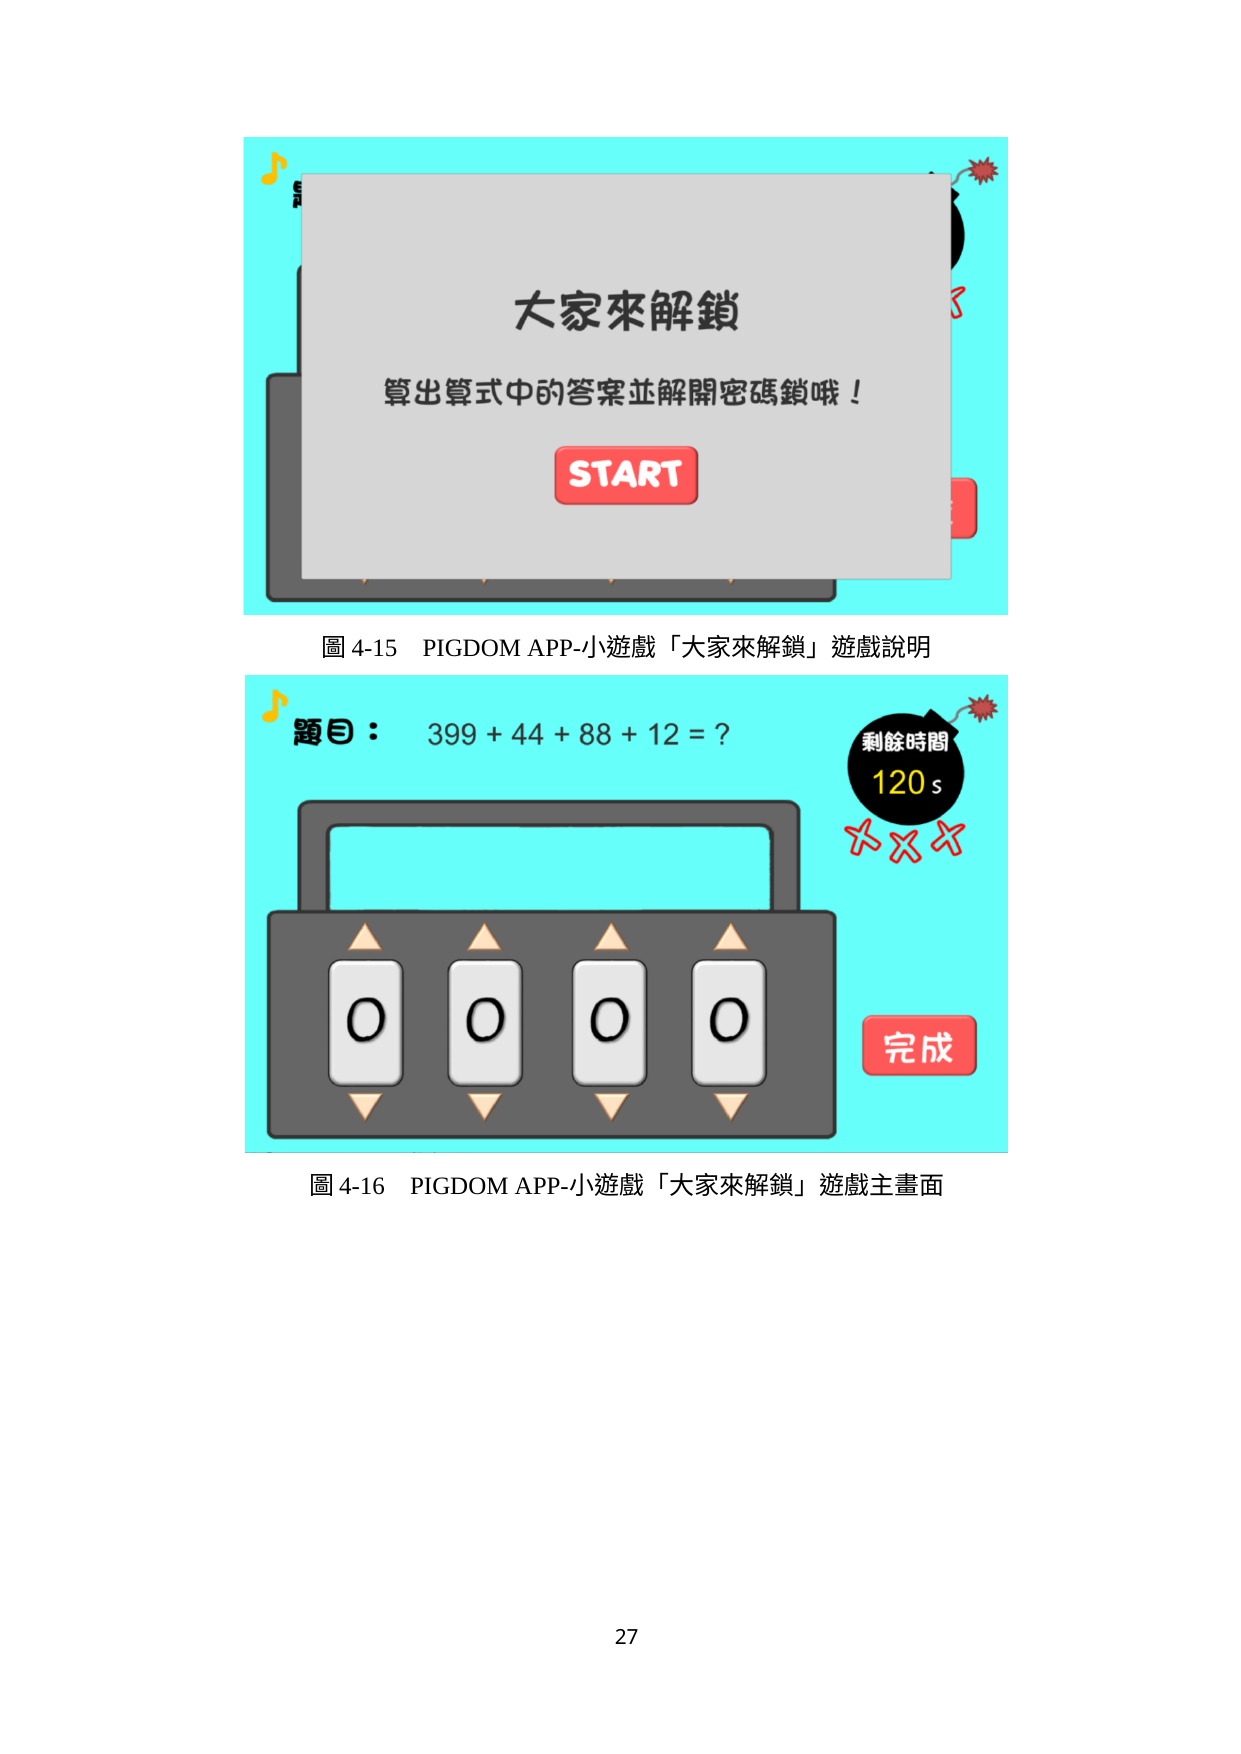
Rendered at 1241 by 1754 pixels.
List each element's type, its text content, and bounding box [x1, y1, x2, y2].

text 圖4-16 PIGDOM APP-小遊戲「大家來解鎖」遊戲主畫面 [144, 1165, 1109, 1202]
picture [243, 137, 1008, 615]
picture [244, 675, 1008, 1153]
text 圖4-15 PIGDOM APP-小遊戲「大家來解鎖」遊戲說明 [144, 627, 1109, 663]
